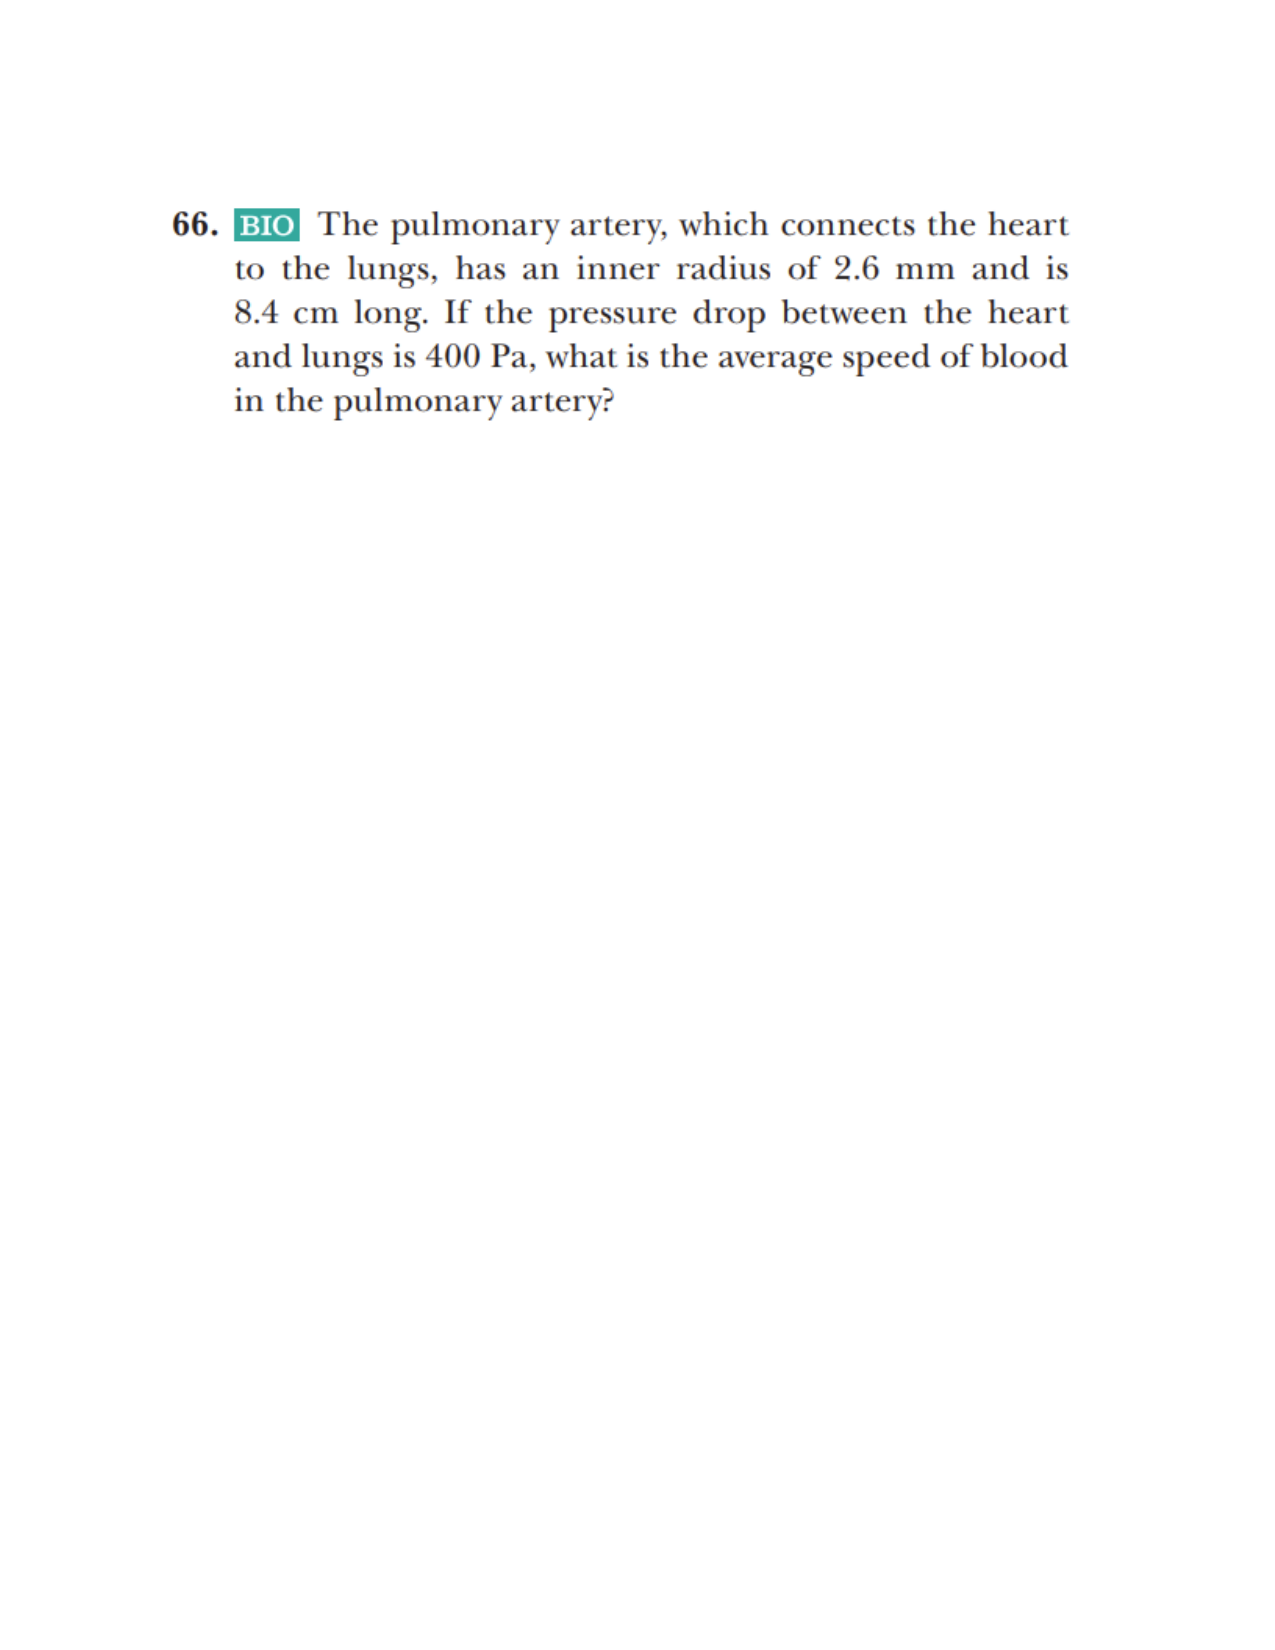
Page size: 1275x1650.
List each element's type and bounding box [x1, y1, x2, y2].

picture [150, 196, 1108, 427]
